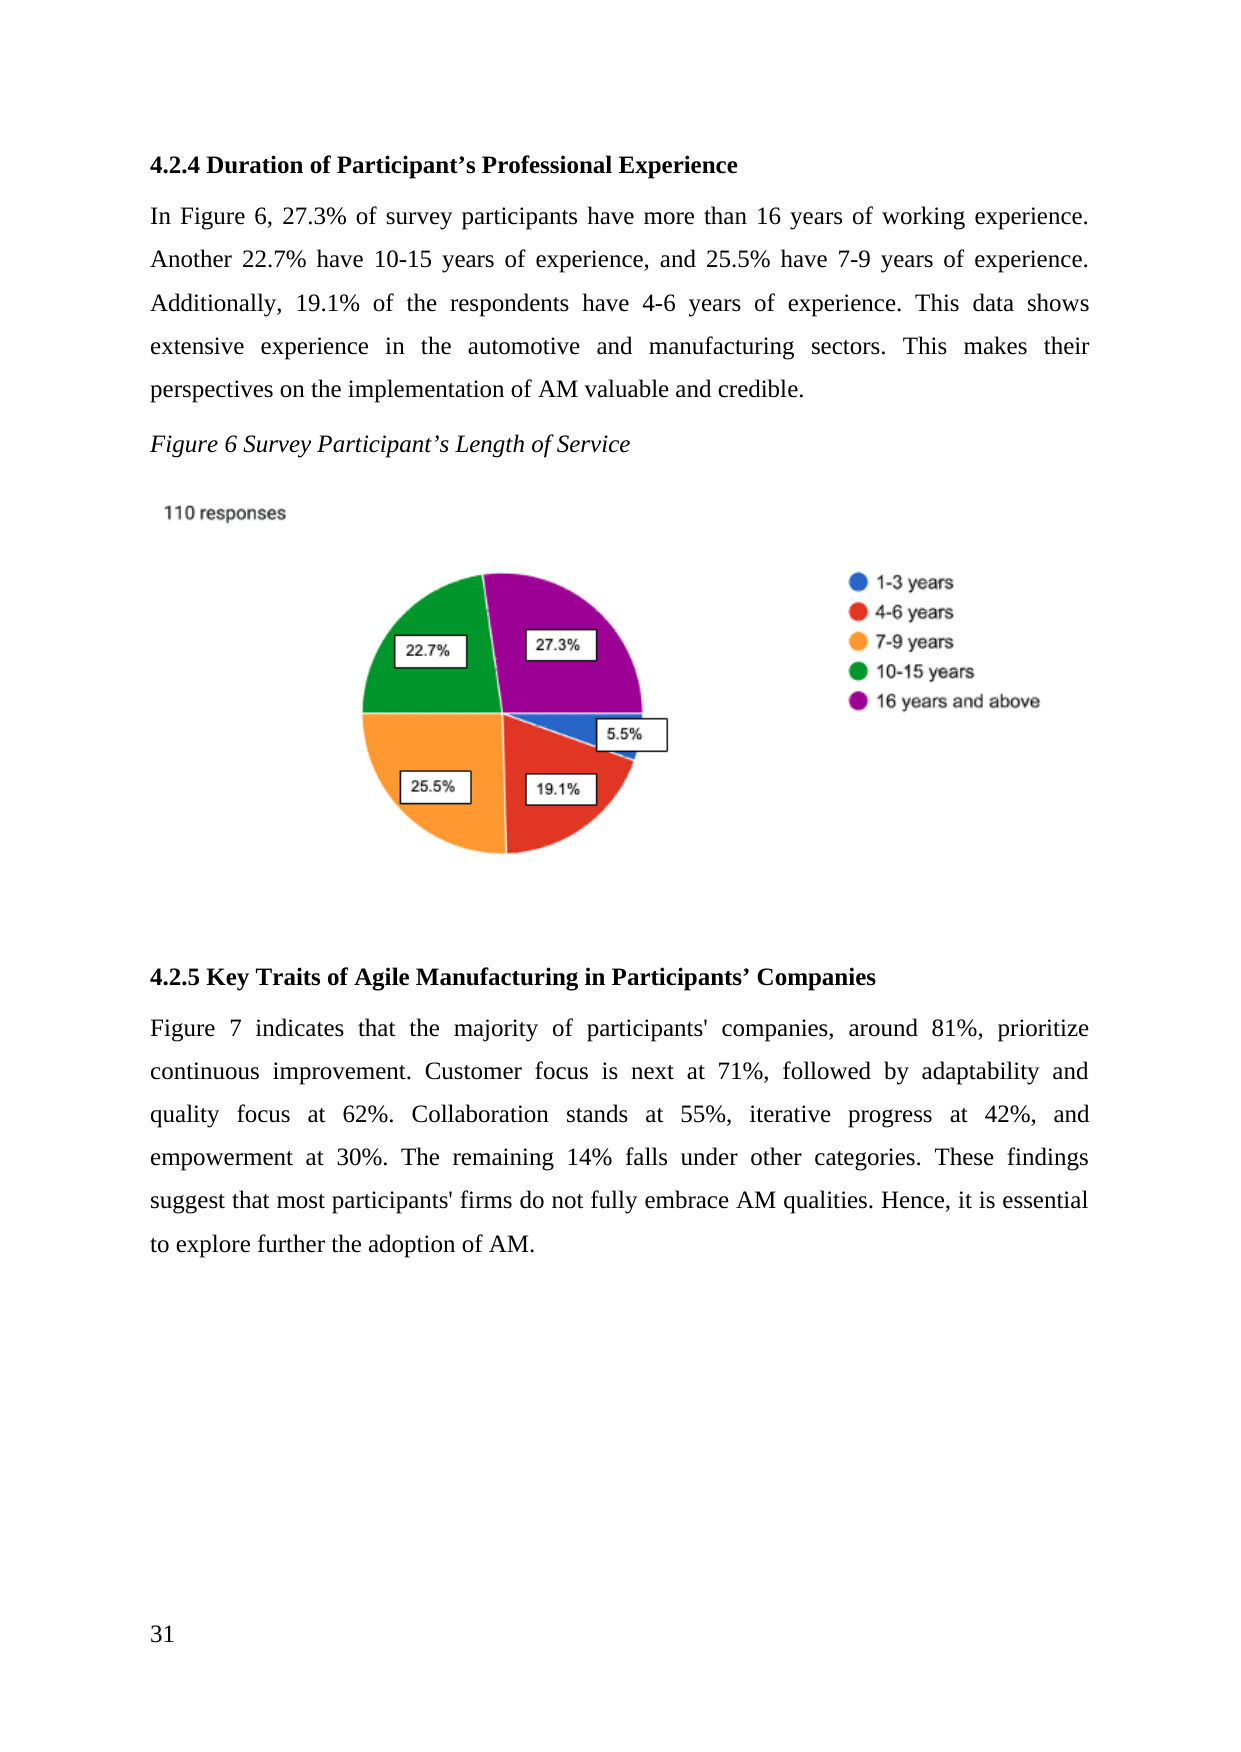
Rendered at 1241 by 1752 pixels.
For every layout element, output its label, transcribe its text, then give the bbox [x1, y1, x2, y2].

text Figure 6 Survey Participant’s Length of Service [150, 429, 1090, 458]
text Figure 7 indicates that the majority of participants' companies, around 81%, prioritize continuous improvement. Customer focus is next at 71%, followed by adaptability and quality focus at 62%. Collaboration stands at 55%, iterative progress at 42%, and empowerment at 30%. The remaining 14% falls under other categories. These findings suggest that most participants' firms do not fully embrace AM qualities. Hence, it is essential to explore further the adoption of AM. [150, 1013, 1090, 1257]
picture [150, 499, 1103, 888]
subtitle 4.2.5 Key Traits of Agile Manufacturing in Participants’ Companies [150, 962, 1090, 990]
subtitle 4.2.4 Duration of Participant’s Professional Experience [150, 150, 1090, 179]
text In Figure 6, 27.3% of survey participants have more than 16 years of working experience. Another 22.7% have 10-15 years of experience, and 25.5% have 7-9 years of experience. Additionally, 19.1% of the respondents have 4-6 years of experience. This data shows extensive experience in the automotive and manufacturing sectors. This makes their perspectives on the implementation of AM valuable and credible. [150, 201, 1090, 403]
